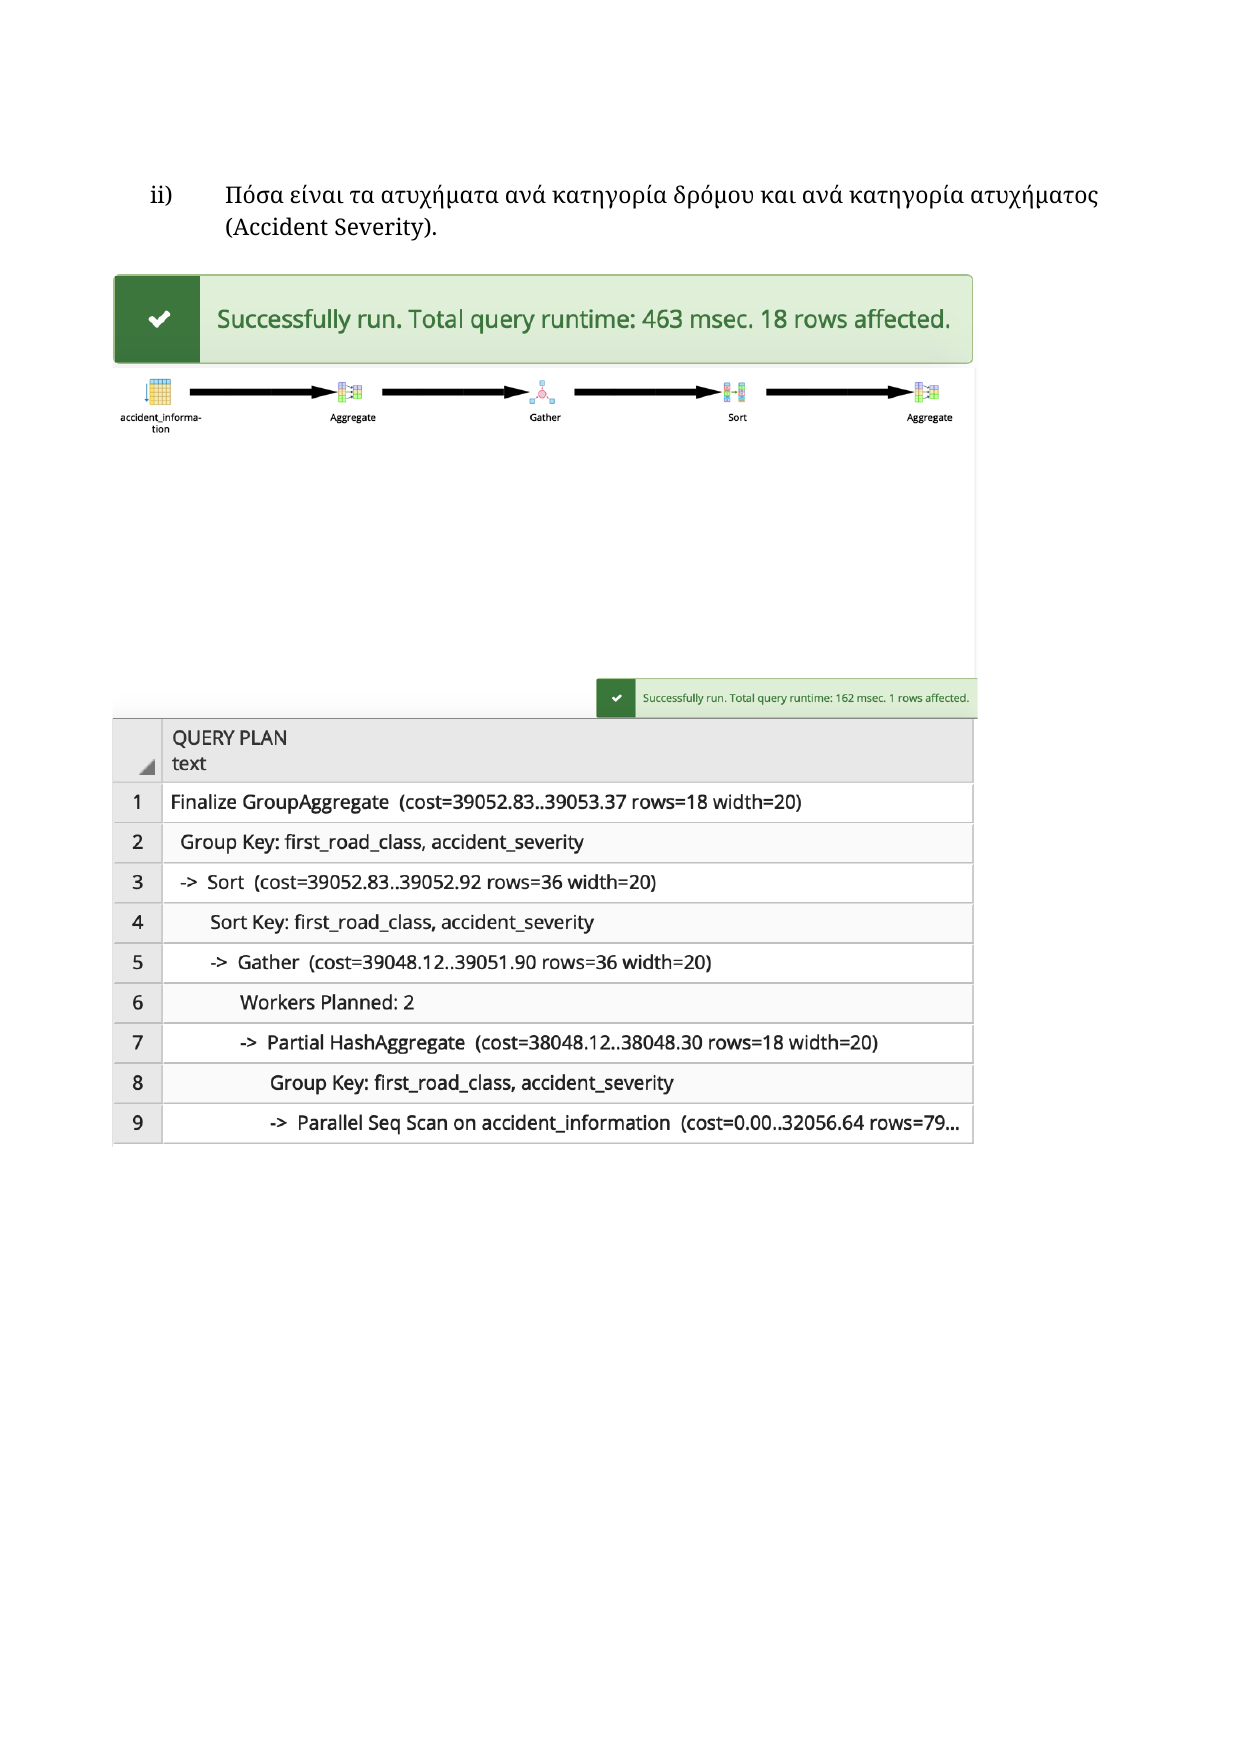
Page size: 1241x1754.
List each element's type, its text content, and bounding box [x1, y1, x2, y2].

picture [112, 270, 978, 1147]
list Πόσα είναι τα ατυχήματα ανά κατηγορία δρόμου και ανά κατηγορία ατυχήματος (Accident Severity). [150, 179, 1128, 242]
